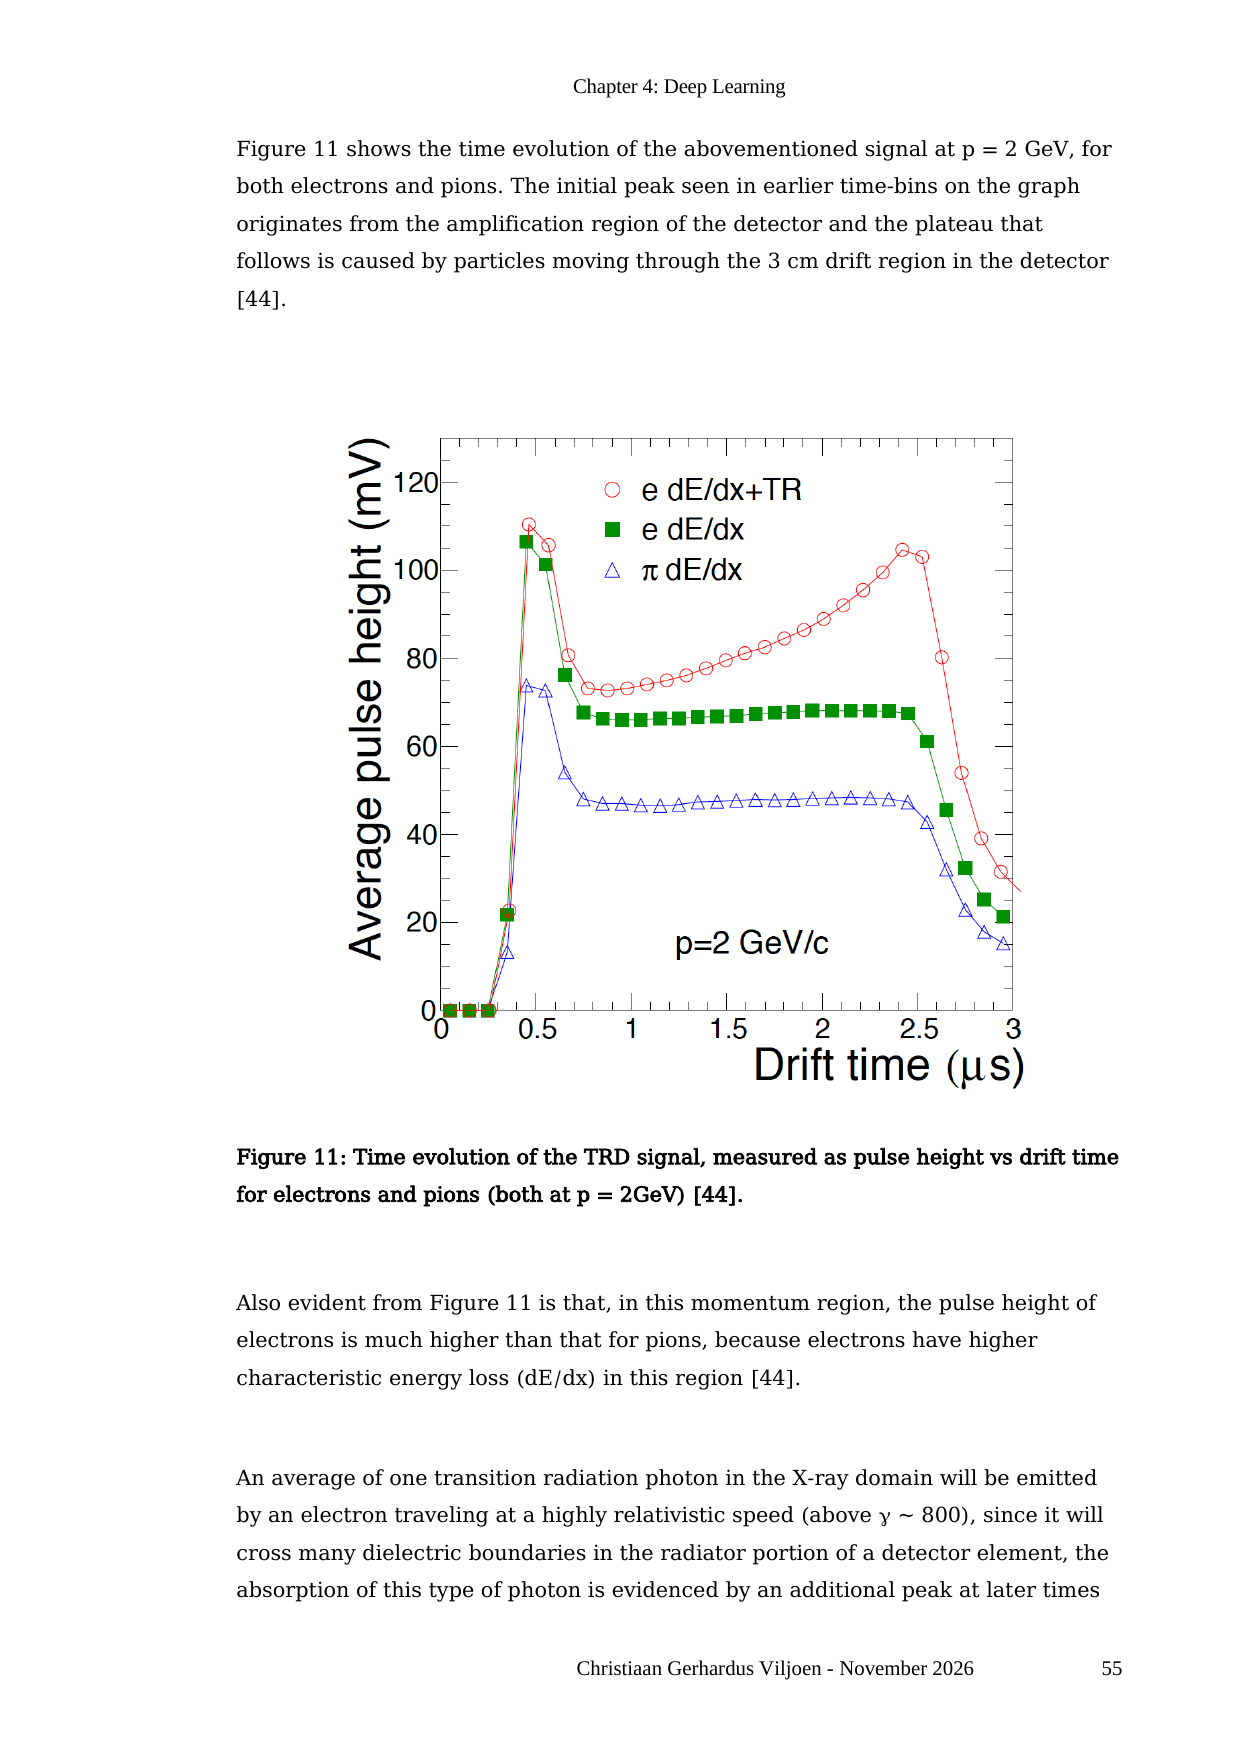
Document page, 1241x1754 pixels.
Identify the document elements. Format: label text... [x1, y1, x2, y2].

text Figure 20 shows the time evolution of the abovementioned signal at p = 2 GeV, for both electrons and pions. The initial peak seen in earlier time-bins on the graph originates from the amplification region of the detector and the plateau that follows is caused by particles moving through the 3 cm drift region in the detector . [236, 135, 1122, 310]
text Figure 20: Time evolution of the TRD signal, measured as pulse height vs drift time for electrons and pions (both at p = 2GeV) . [236, 1143, 1122, 1206]
text Also evident from Figure 20 is that, in this momentum region, the pulse height of electrons is much higher than that for pions, because electrons have higher characteristic energy loss (dE/dx) in this region . [236, 1289, 1122, 1389]
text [236, 1464, 1122, 1602]
picture [236, 385, 1123, 1119]
